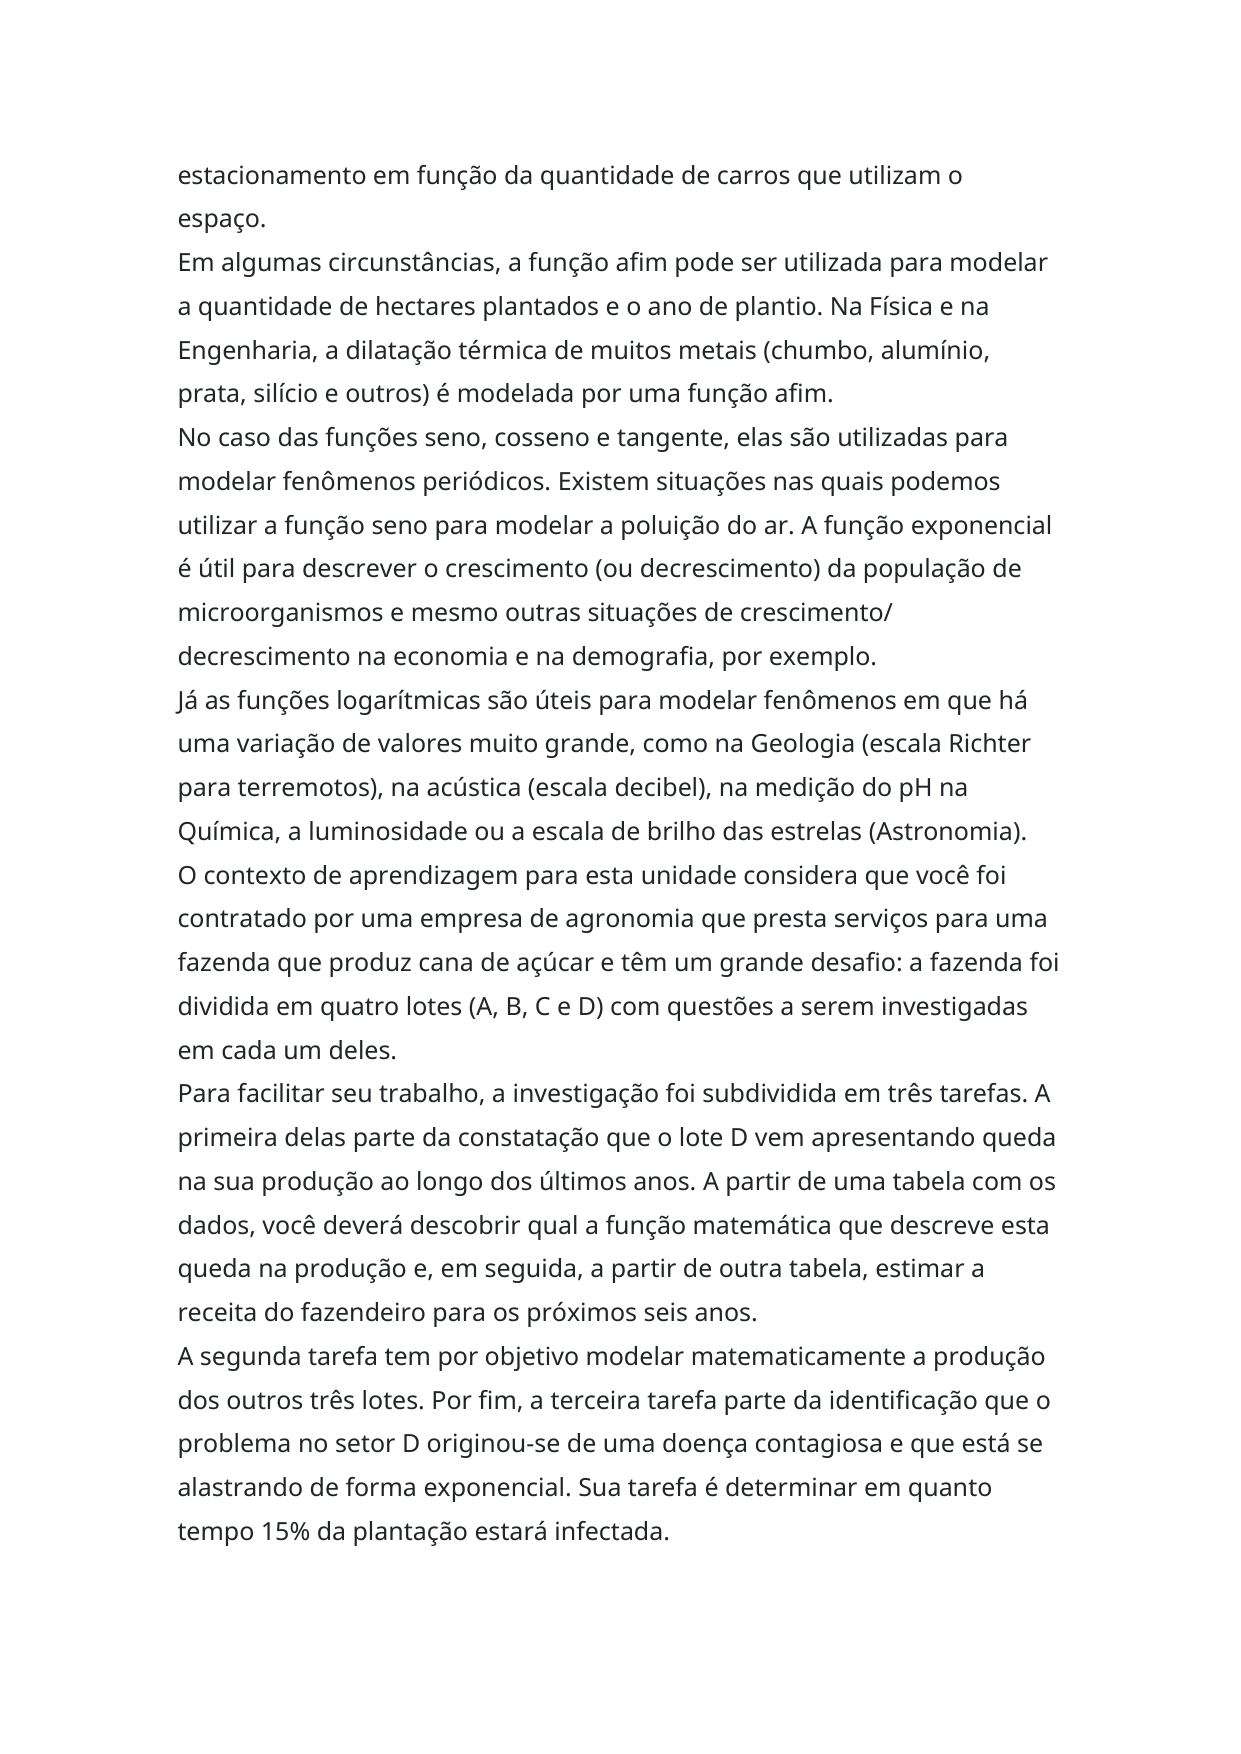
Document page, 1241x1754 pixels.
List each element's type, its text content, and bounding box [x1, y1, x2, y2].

text Em algumas circunstâncias, a função afim pode ser utilizada para modelar a quantidade de hectares plantados e o ano de plantio. Na Física e na Engenharia, a dilatação térmica de muitos metais (chumbo, alumínio, prata, silício e outros) é modelada por uma função afim. [177, 235, 1063, 410]
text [177, 148, 1063, 235]
text O contexto de aprendizagem para esta unidade considera que você foi contratado por uma empresa de agronomia que presta serviços para uma fazenda que produz cana de açúcar e têm um grande desafio: a fazenda foi dividida em quatro lotes (A, B, C e D) com questões a serem investigadas em cada um deles. [177, 848, 1063, 1066]
text A segunda tarefa tem por objetivo modelar matematicamente a produção dos outros três lotes. Por fim, a terceira tarefa parte da identificação que o problema no setor D originou-se de uma doença contagiosa e que está se alastrando de forma exponencial. Sua tarefa é determinar em quanto tempo 15% da plantação estará infectada. [177, 1329, 1063, 1548]
text Para facilitar seu trabalho, a investigação foi subdividida em três tarefas. A primeira delas parte da constatação que o lote D vem apresentando queda na sua produção ao longo dos últimos anos. A partir de uma tabela com os dados, você deverá descobrir qual a função matemática que descreve esta queda na produção e, em seguida, a partir de outra tabela, estimar a receita do fazendeiro para os próximos seis anos. [177, 1066, 1063, 1329]
text Já as funções logarítmicas são úteis para modelar fenômenos em que há uma variação de valores muito grande, como na Geologia (escala Richter para terremotos), na acústica (escala decibel), na medição do pH na Química, a luminosidade ou a escala de brilho das estrelas (Astronomia). [177, 673, 1063, 848]
text No caso das funções seno, cosseno e tangente, elas são utilizadas para modelar fenômenos periódicos. Existem situações nas quais podemos utilizar a função seno para modelar a poluição do ar. A função exponencial é útil para descrever o crescimento (ou decrescimento) da população de microorganismos e mesmo outras situações de crescimento/ decrescimento na economia e na demografia, por exemplo. [177, 410, 1063, 673]
